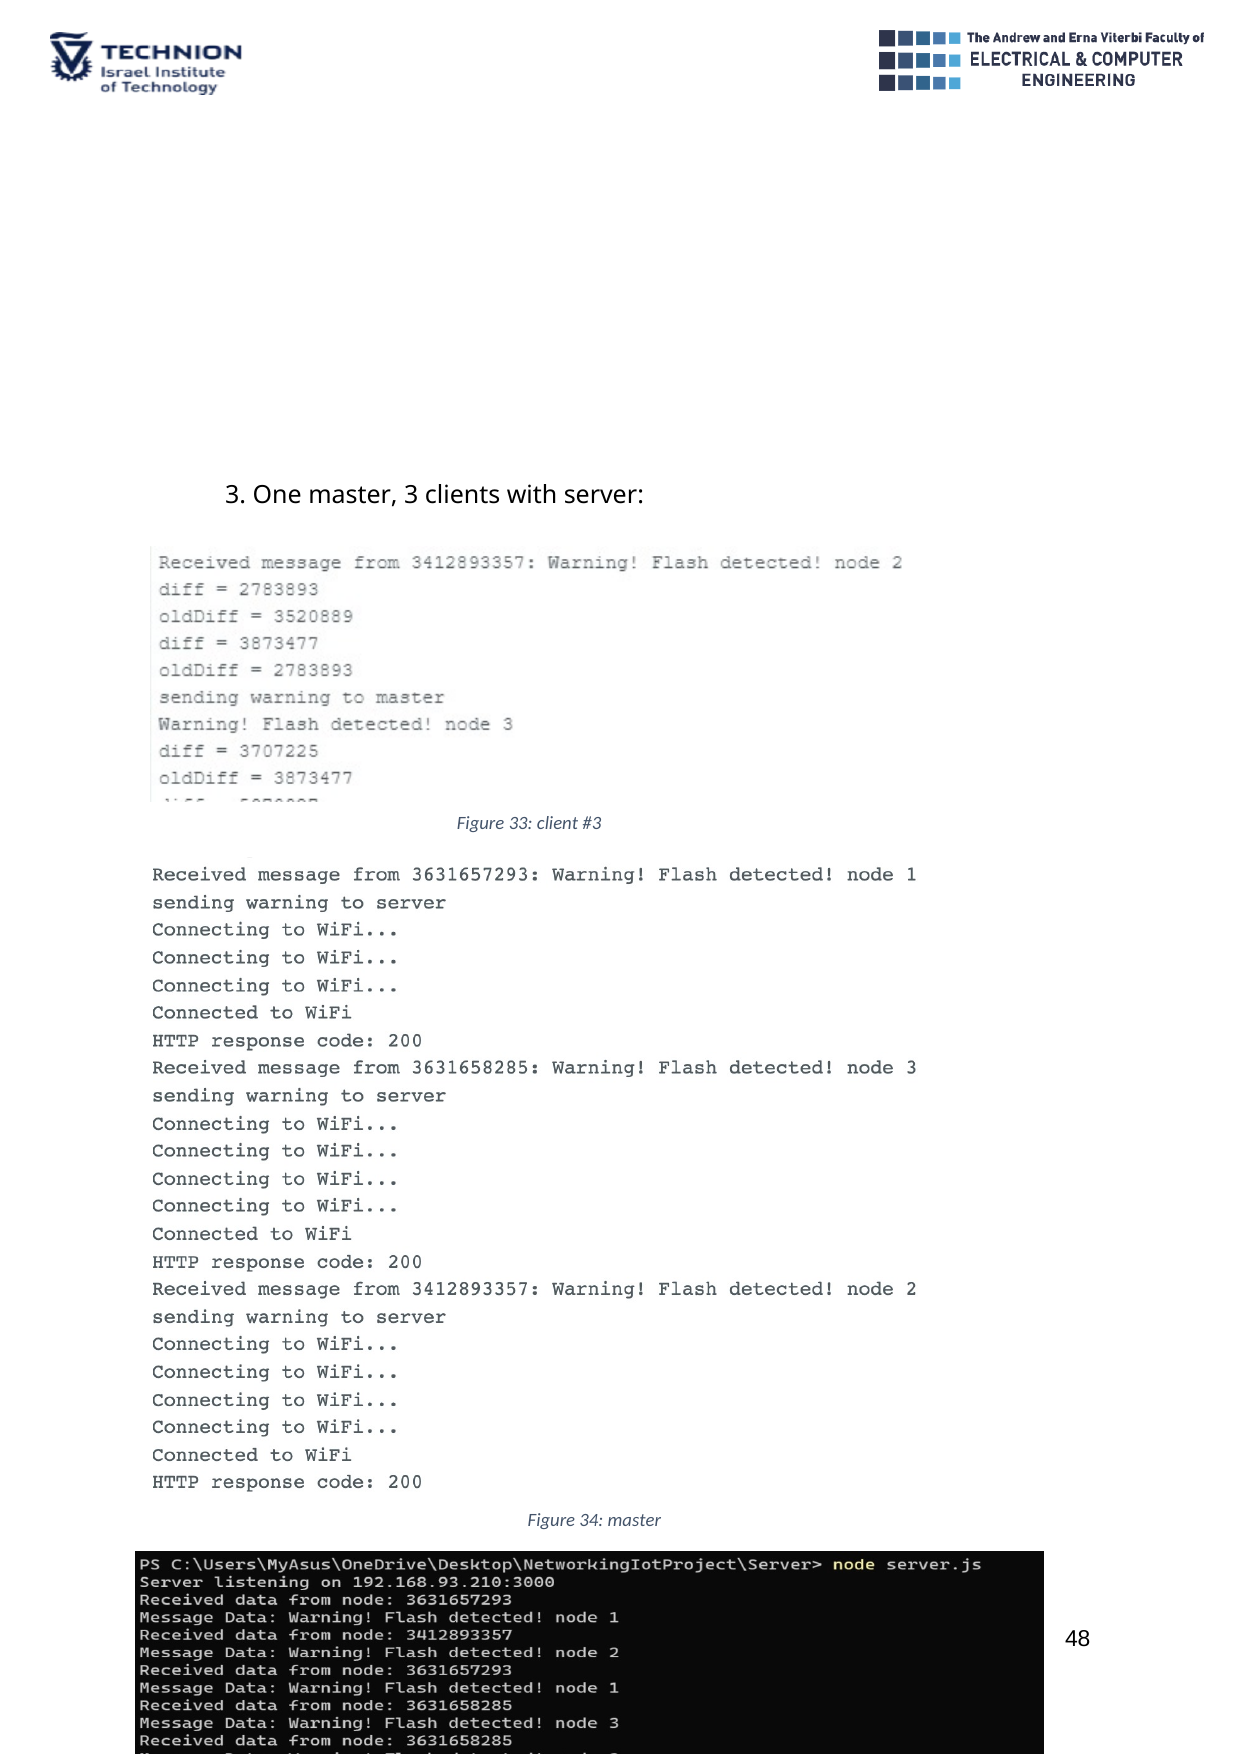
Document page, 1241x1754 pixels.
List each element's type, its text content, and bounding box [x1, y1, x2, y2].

picture [27, 13, 268, 113]
picture [153, 857, 1036, 1499]
picture [135, 1551, 1044, 1754]
picture [866, 17, 1222, 101]
picture [150, 546, 909, 802]
text 3. One master, 3 clients with server: [150, 477, 1090, 511]
